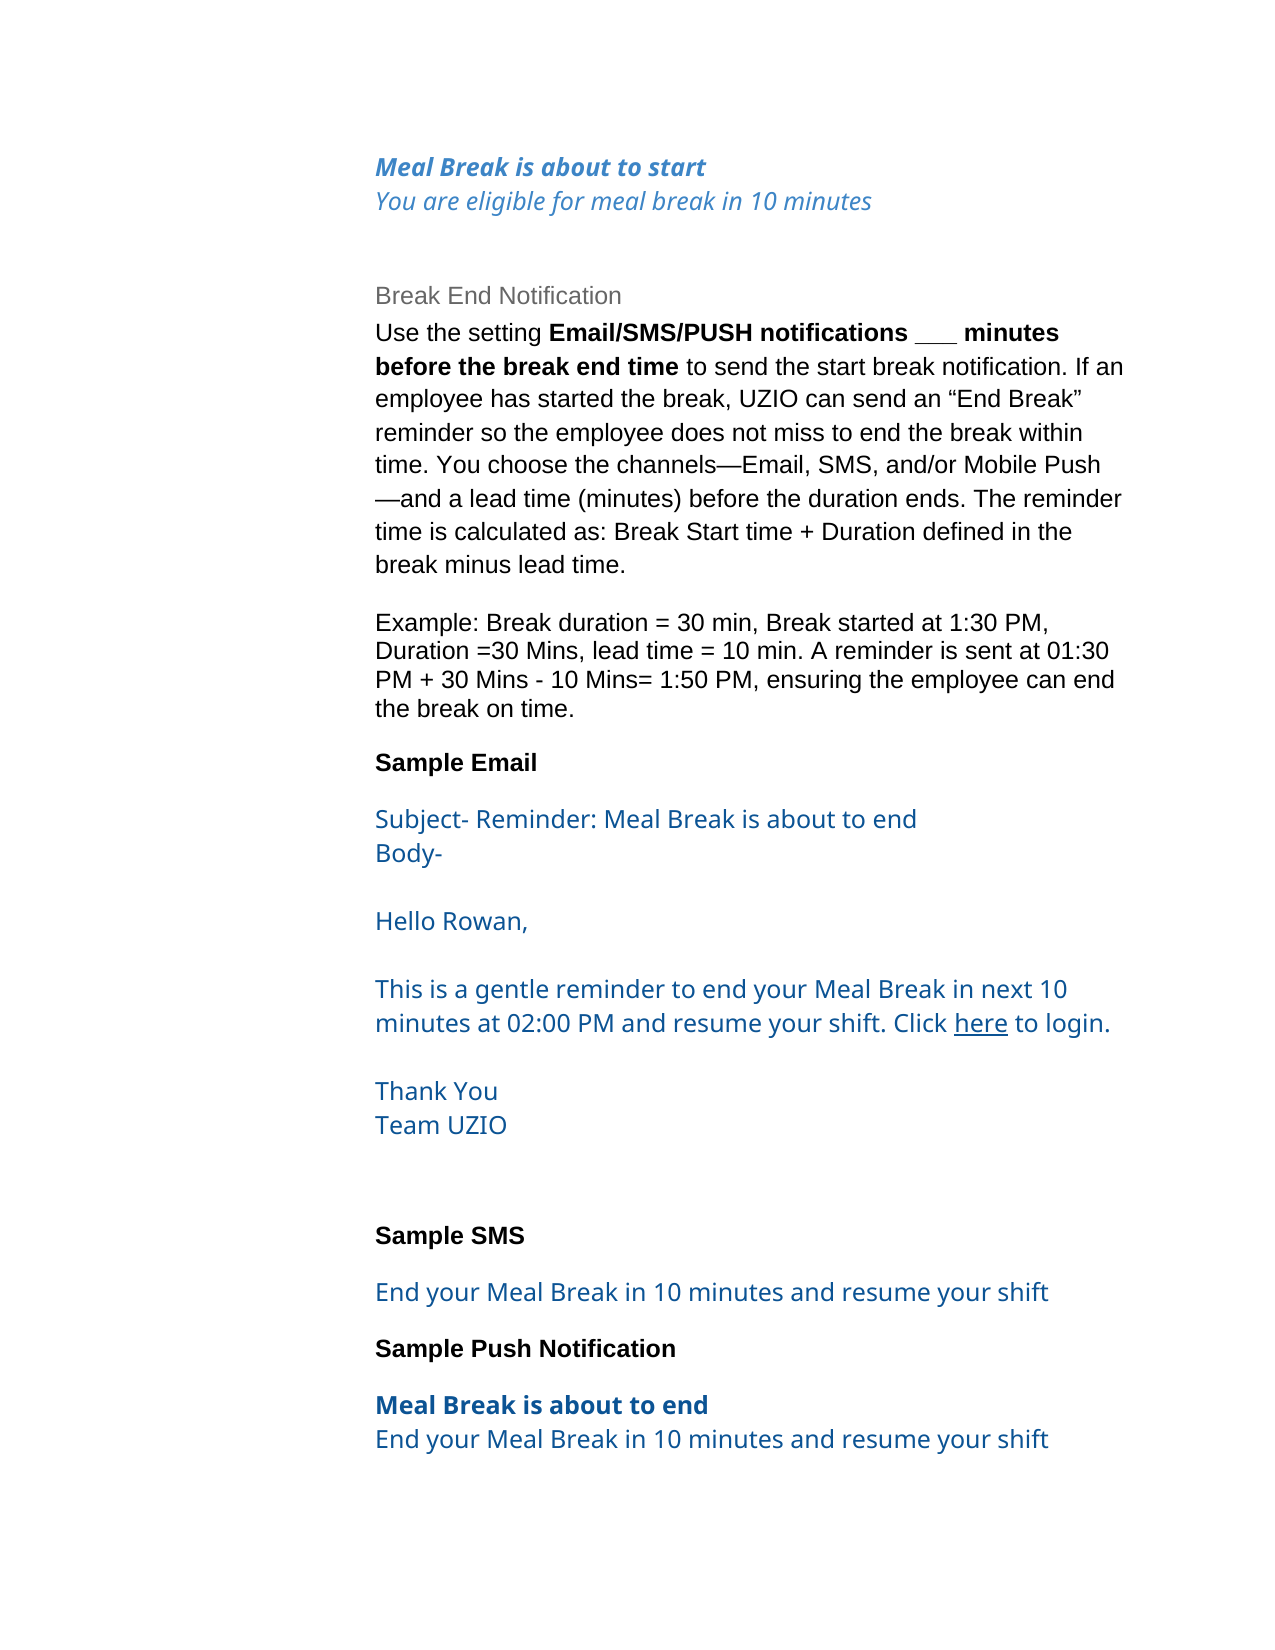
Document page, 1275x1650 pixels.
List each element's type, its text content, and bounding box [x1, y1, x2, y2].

text Example: Break duration = 30 min, Break started at 1:30 PM, Duration =30 Mins, lead time = 10 min. A reminder is sent at 01:30 PM + 30 Mins - 10 Mins= 1:50 PM, ensuring the employee can end the break on time. [375, 608, 1125, 723]
text Body- [375, 835, 1125, 869]
text Subject- Reminder: Meal Break is about to end [375, 801, 1125, 835]
text Use the setting Email/SMS/PUSH notifications ___ minutes before the break end time to send the start break notification. If an employee has started the break, UZIO can send an “End Break” reminder so the employee does not miss to end the break within time. You choose the channels—Email, SMS, and/or Mobile Push—and a lead time (minutes) before the duration ends. The reminder time is calculated as: Break Start time + Duration defined in the break minus lead time. [375, 318, 1125, 578]
text Hello Rowan, [375, 903, 1125, 938]
text Sample Email [375, 748, 1125, 776]
text Meal Break is about to end [375, 1387, 1125, 1421]
text Sample Push Notification [375, 1333, 1125, 1362]
text End your Meal Break in 10 minutes and resume your shift [375, 1274, 1125, 1308]
text Team UZIO [375, 1108, 1125, 1142]
text Sample SMS [375, 1221, 1125, 1249]
subtitle Break End Notification [375, 281, 1125, 310]
text Meal Break is about to start [375, 150, 1125, 184]
text Thank You [375, 1074, 1125, 1108]
text You are eligible for meal break in 10 minutes [375, 184, 1125, 218]
text End your Meal Break in 10 minutes and resume your shift [375, 1421, 1125, 1455]
